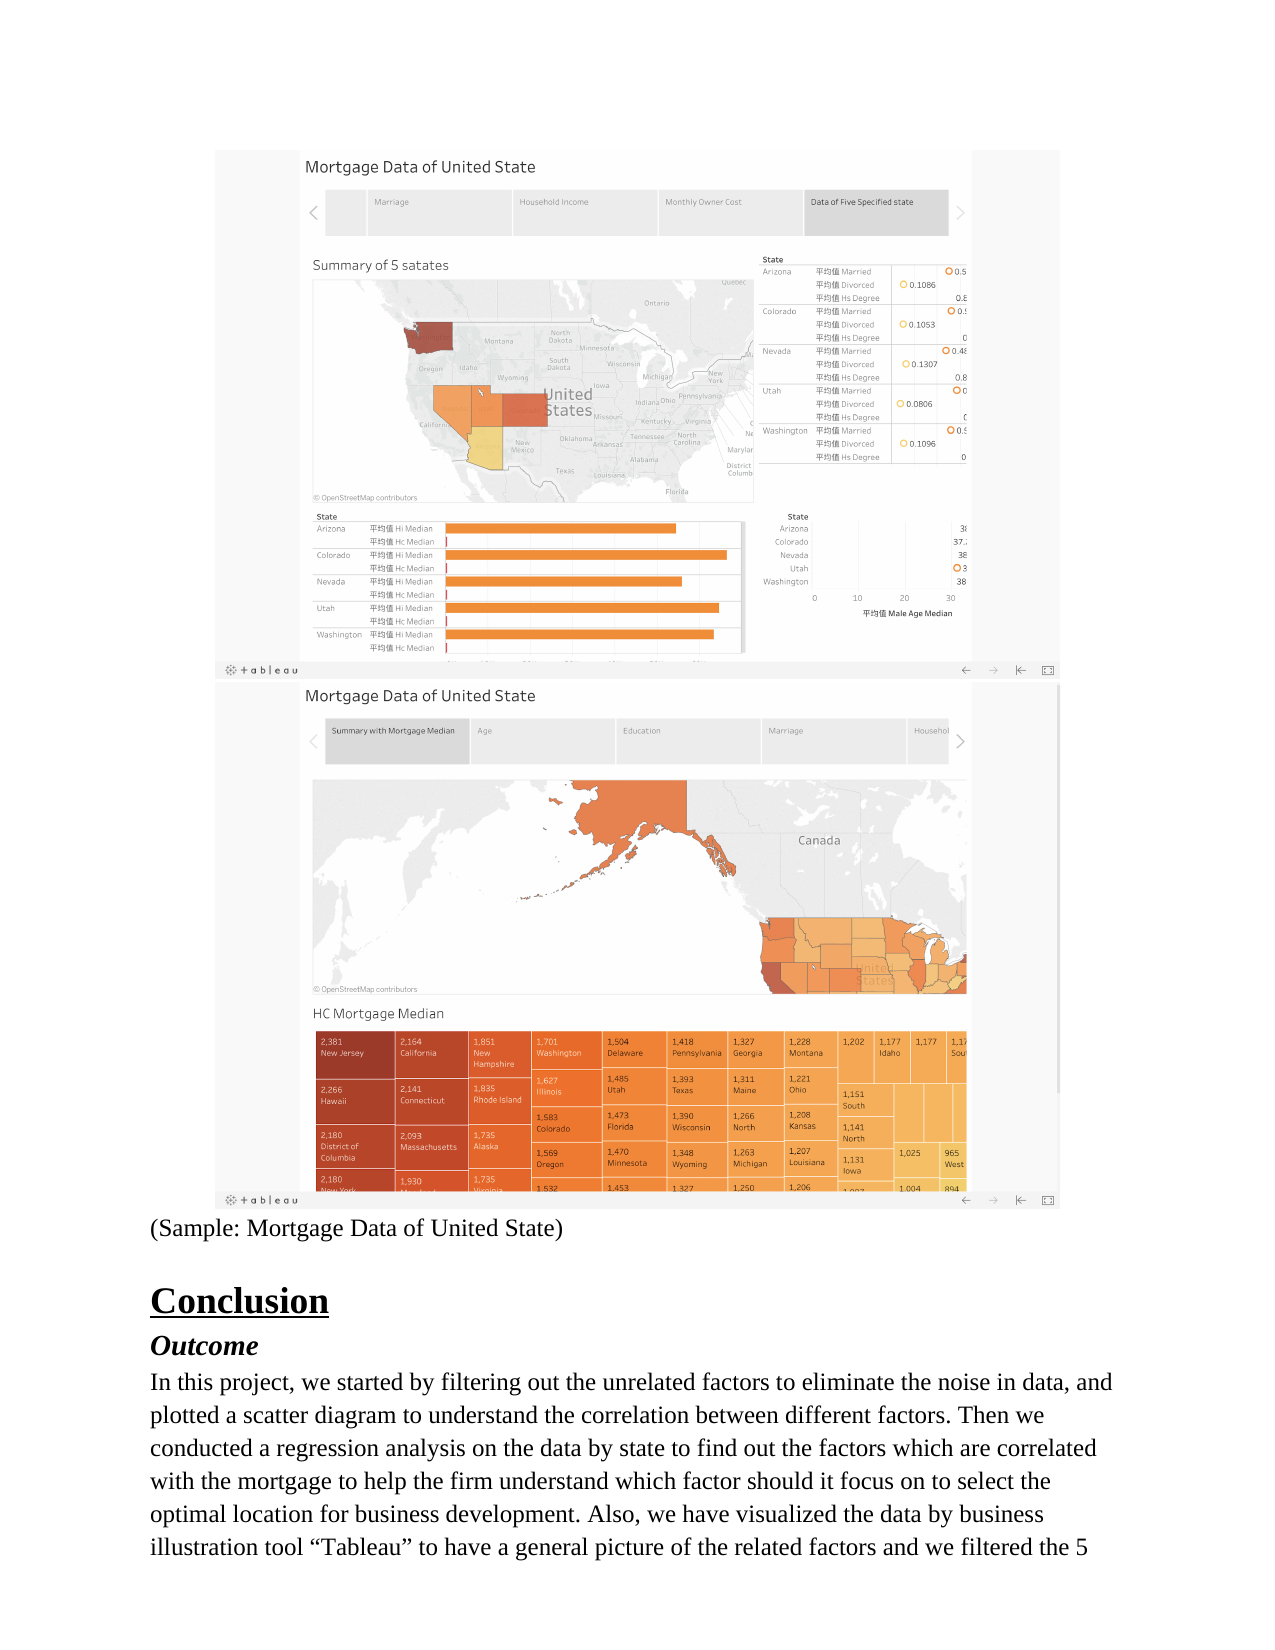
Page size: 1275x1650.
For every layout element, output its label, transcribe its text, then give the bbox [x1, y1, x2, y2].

subtitle Outcome [150, 1328, 1125, 1362]
subtitle Conclusion [150, 1279, 1125, 1322]
picture [215, 682, 1061, 1209]
picture [215, 150, 1061, 679]
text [150, 1367, 1125, 1561]
text (Sample: Mortgage Data of United State) [150, 1213, 1125, 1241]
